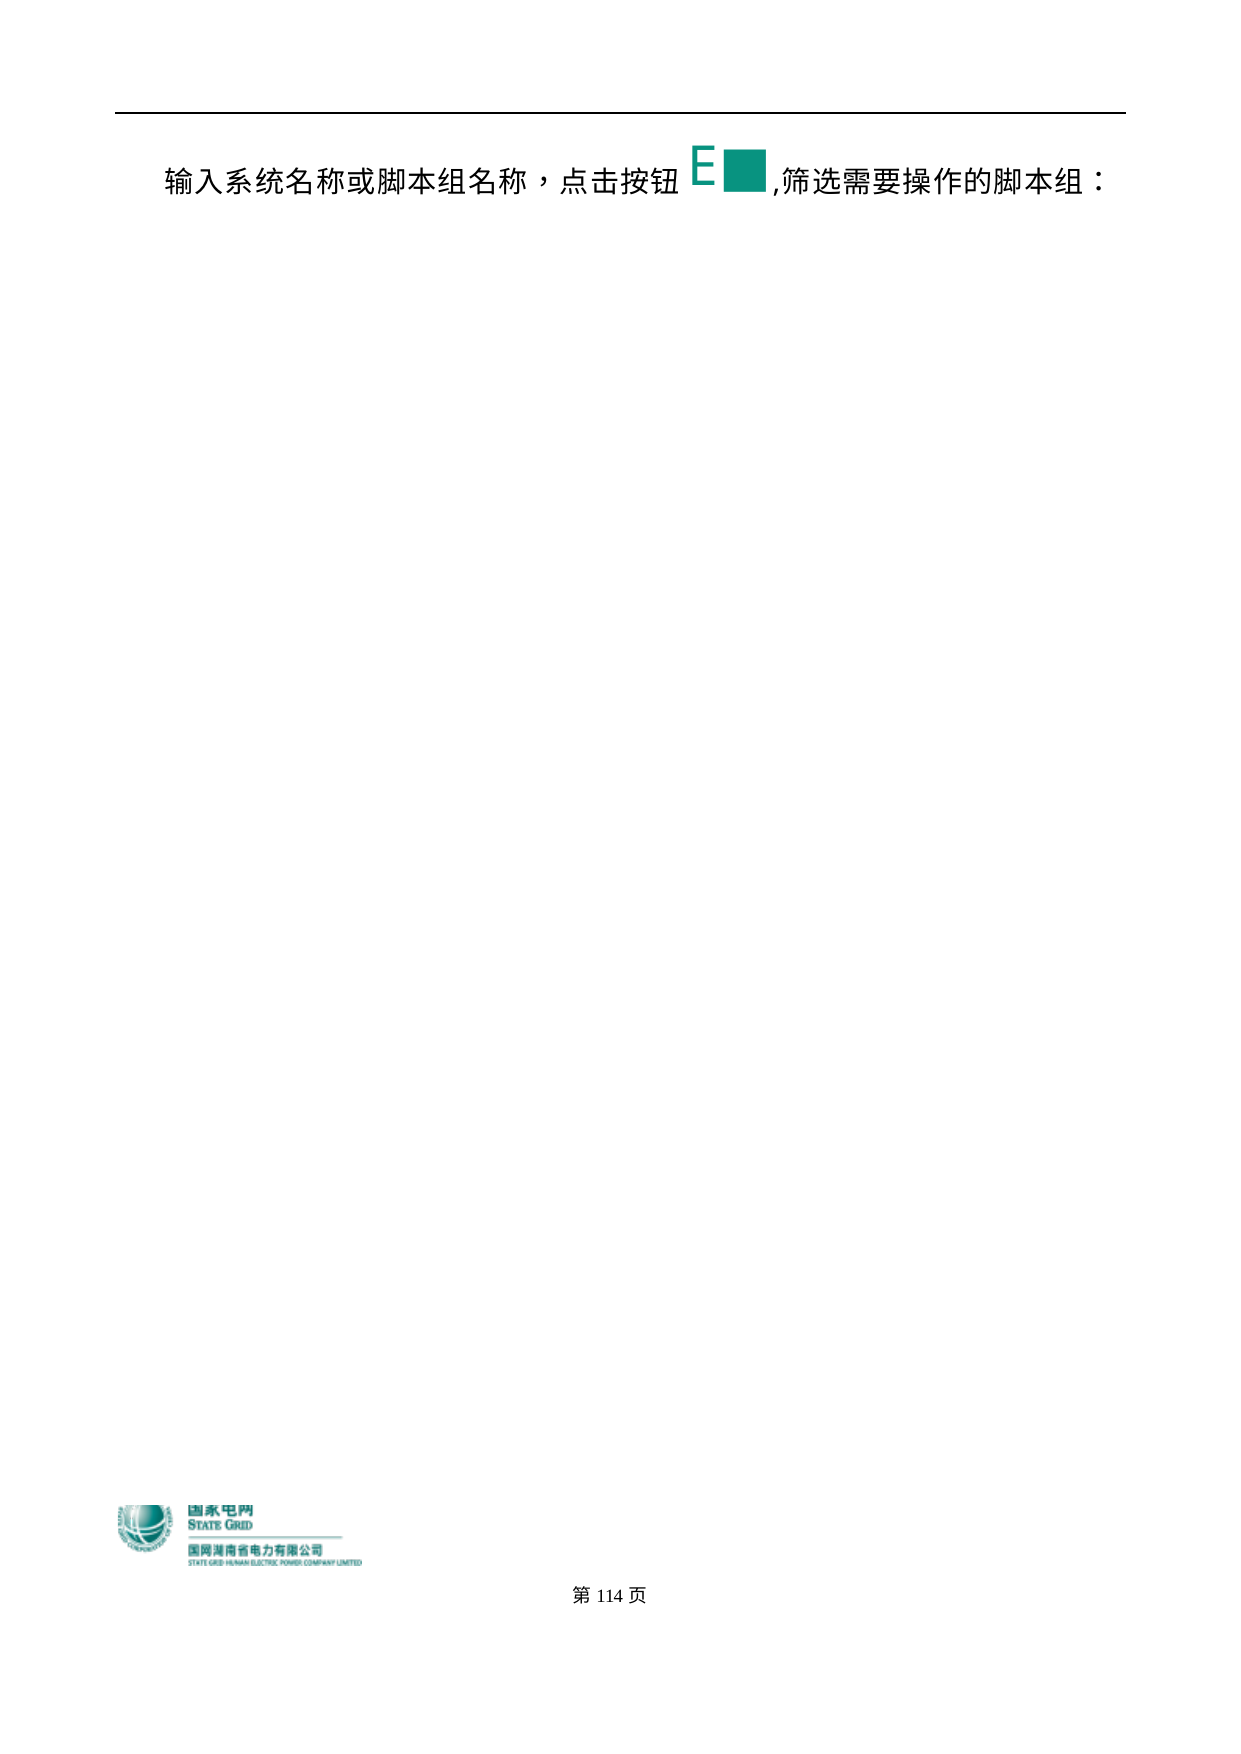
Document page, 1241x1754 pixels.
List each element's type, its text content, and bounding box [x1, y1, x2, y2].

text 输入系统名称或脚本组名称，点击按钮E■,筛选需要操作的脚本组： [164, 134, 1125, 193]
picture [117, 1505, 362, 1566]
